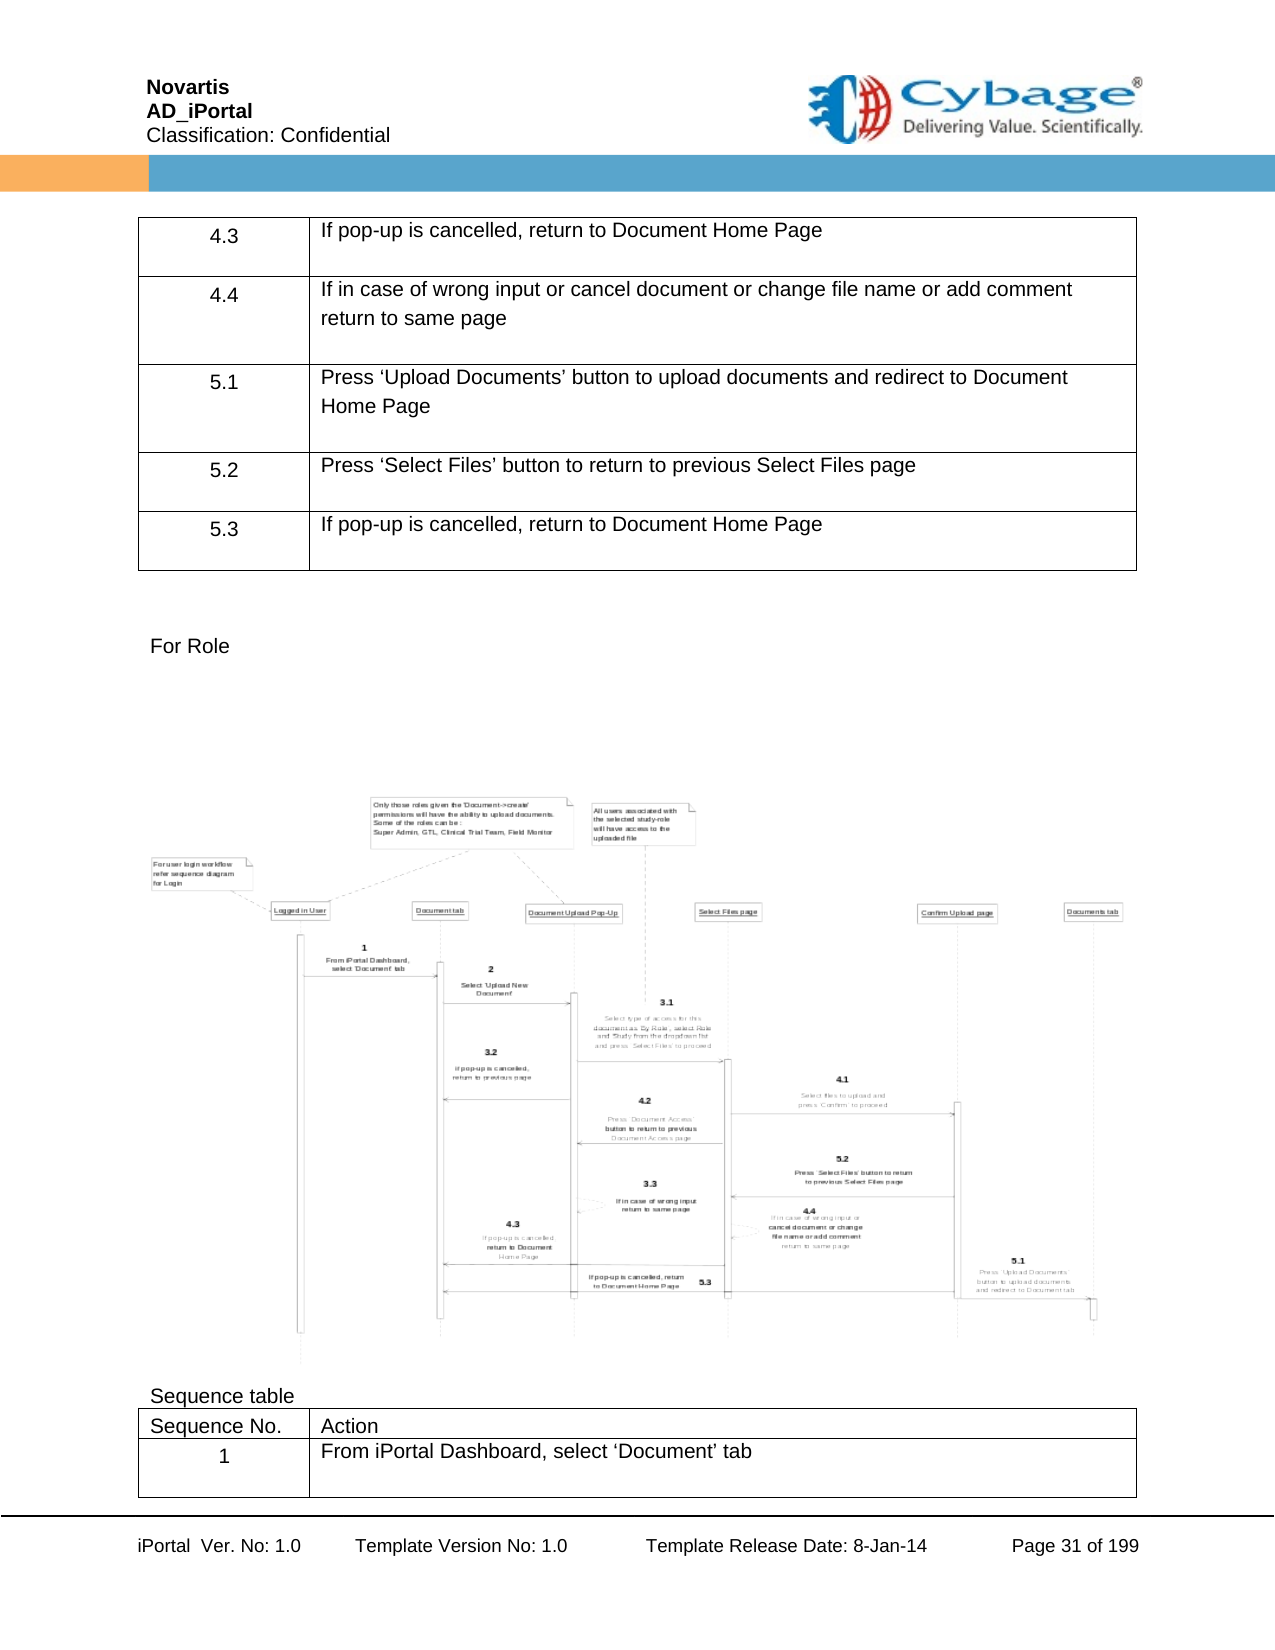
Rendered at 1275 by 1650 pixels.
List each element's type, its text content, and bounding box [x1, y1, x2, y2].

picture [808, 75, 1143, 144]
table_header Sequence No. [139, 1409, 309, 1438]
table_cell Press ‘Upload Documents’ button to upload documents and redirect to Document Home Page [310, 365, 1136, 452]
table_cell 1 [139, 1439, 309, 1497]
table_cell 4.4 [139, 277, 309, 364]
table_cell Press ‘Select Files’ button to return to previous Select Files page [310, 453, 1136, 511]
table_cell 4.3 [139, 218, 309, 276]
table_cell 5.1 [139, 365, 309, 452]
text Sequence table [150, 1378, 1125, 1407]
table_cell From iPortal Dashboard, select ‘Document’ tab [310, 1439, 1136, 1497]
table_cell If pop-up is cancelled, return to Document Home Page [310, 218, 1136, 276]
text For Role [150, 629, 1125, 658]
table_cell If in case of wrong input or cancel document or change file name or add comment return to same page [310, 277, 1136, 364]
table_header Action [310, 1409, 1136, 1438]
table_cell 5.2 [139, 453, 309, 511]
table_cell If pop-up is cancelled, return to Document Home Page [310, 512, 1136, 569]
table_cell 5.3 [139, 512, 309, 569]
